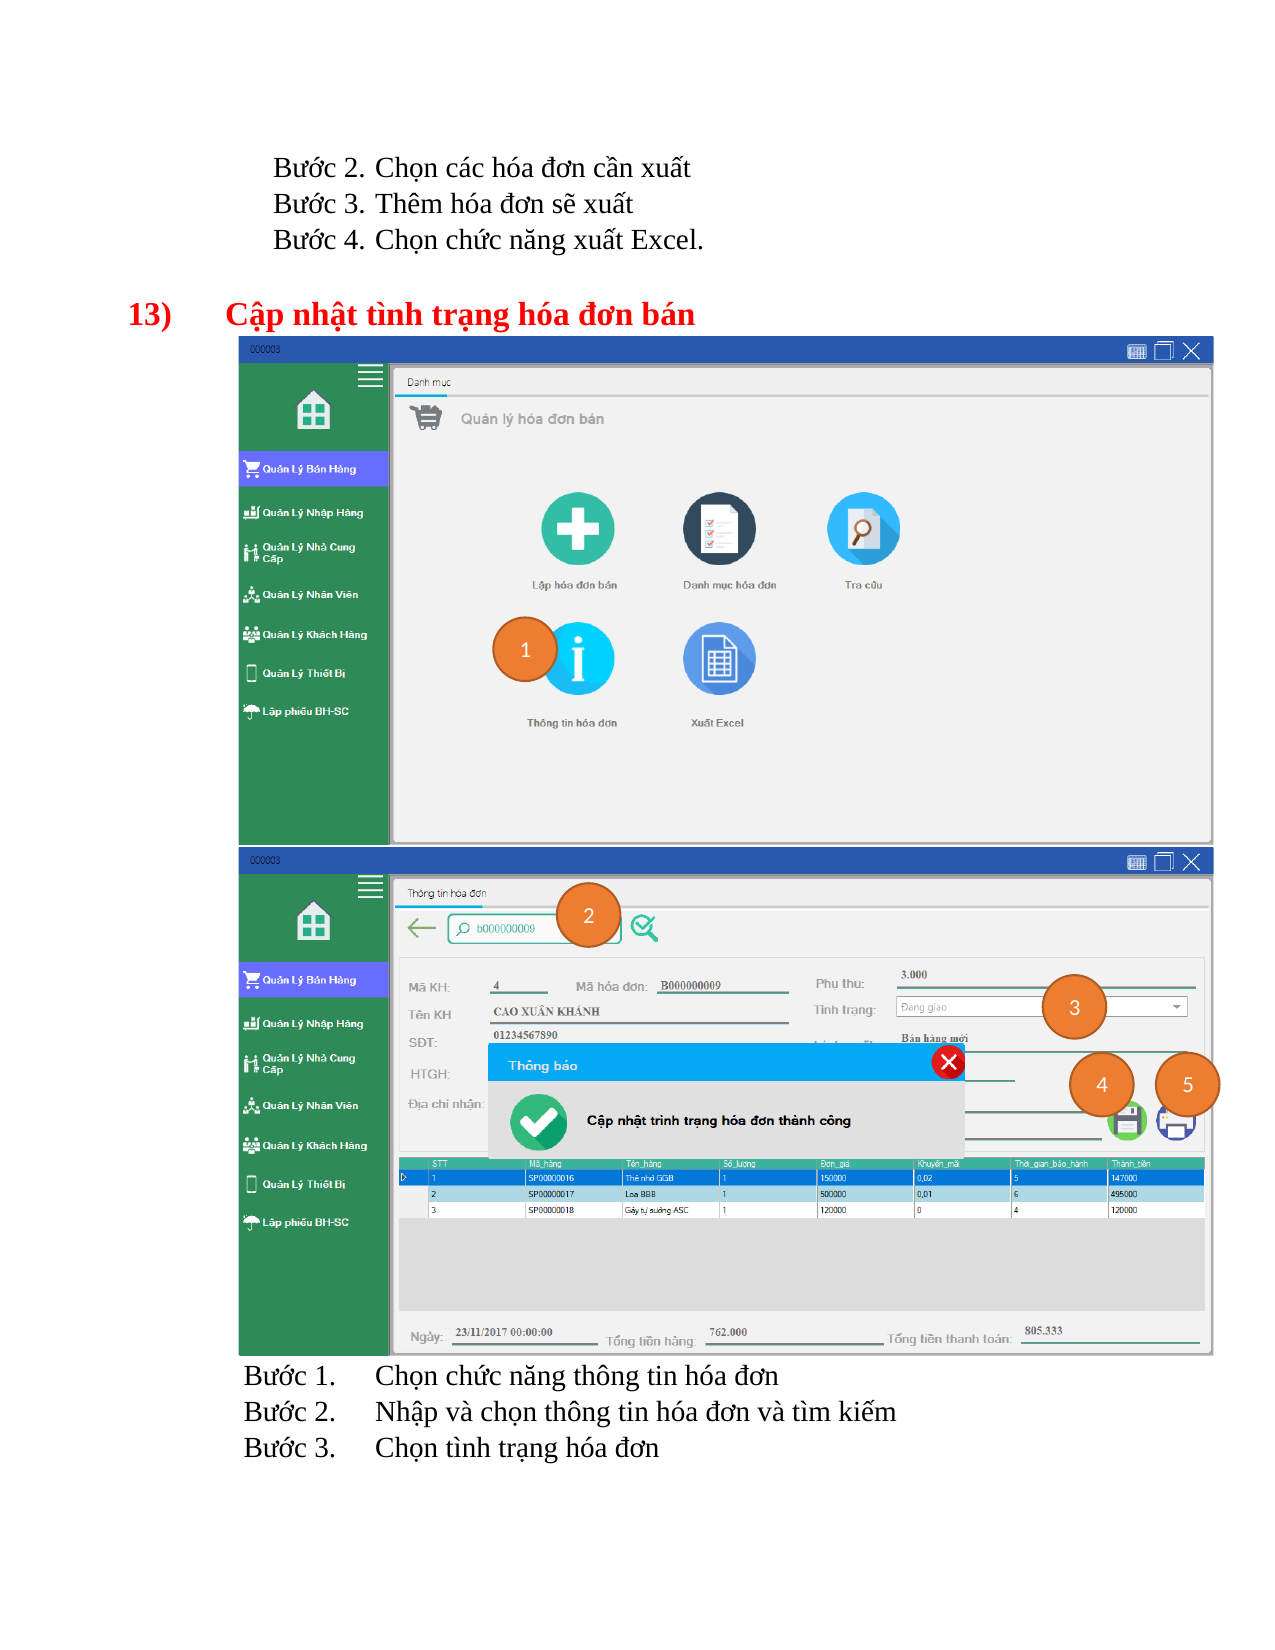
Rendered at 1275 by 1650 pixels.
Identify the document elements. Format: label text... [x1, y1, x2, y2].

list Nhập và chọn thông tin hóa đơn và tìm kiếm [290, 1394, 1125, 1428]
list Chọn các hóa đơn cần xuất [319, 150, 1125, 183]
list Chọn chức năng thông tin hóa đơn [290, 1358, 1125, 1392]
list Thêm hóa đơn sẽ xuất [319, 186, 1125, 220]
picture [238, 847, 1214, 1356]
list Cập nhật tình trạng hóa đơn bán [127, 294, 1125, 333]
list Chọn chức năng xuất Excel. [319, 222, 1125, 256]
list Chọn tình trạng hóa đơn [290, 1431, 1125, 1464]
picture [238, 336, 1214, 845]
